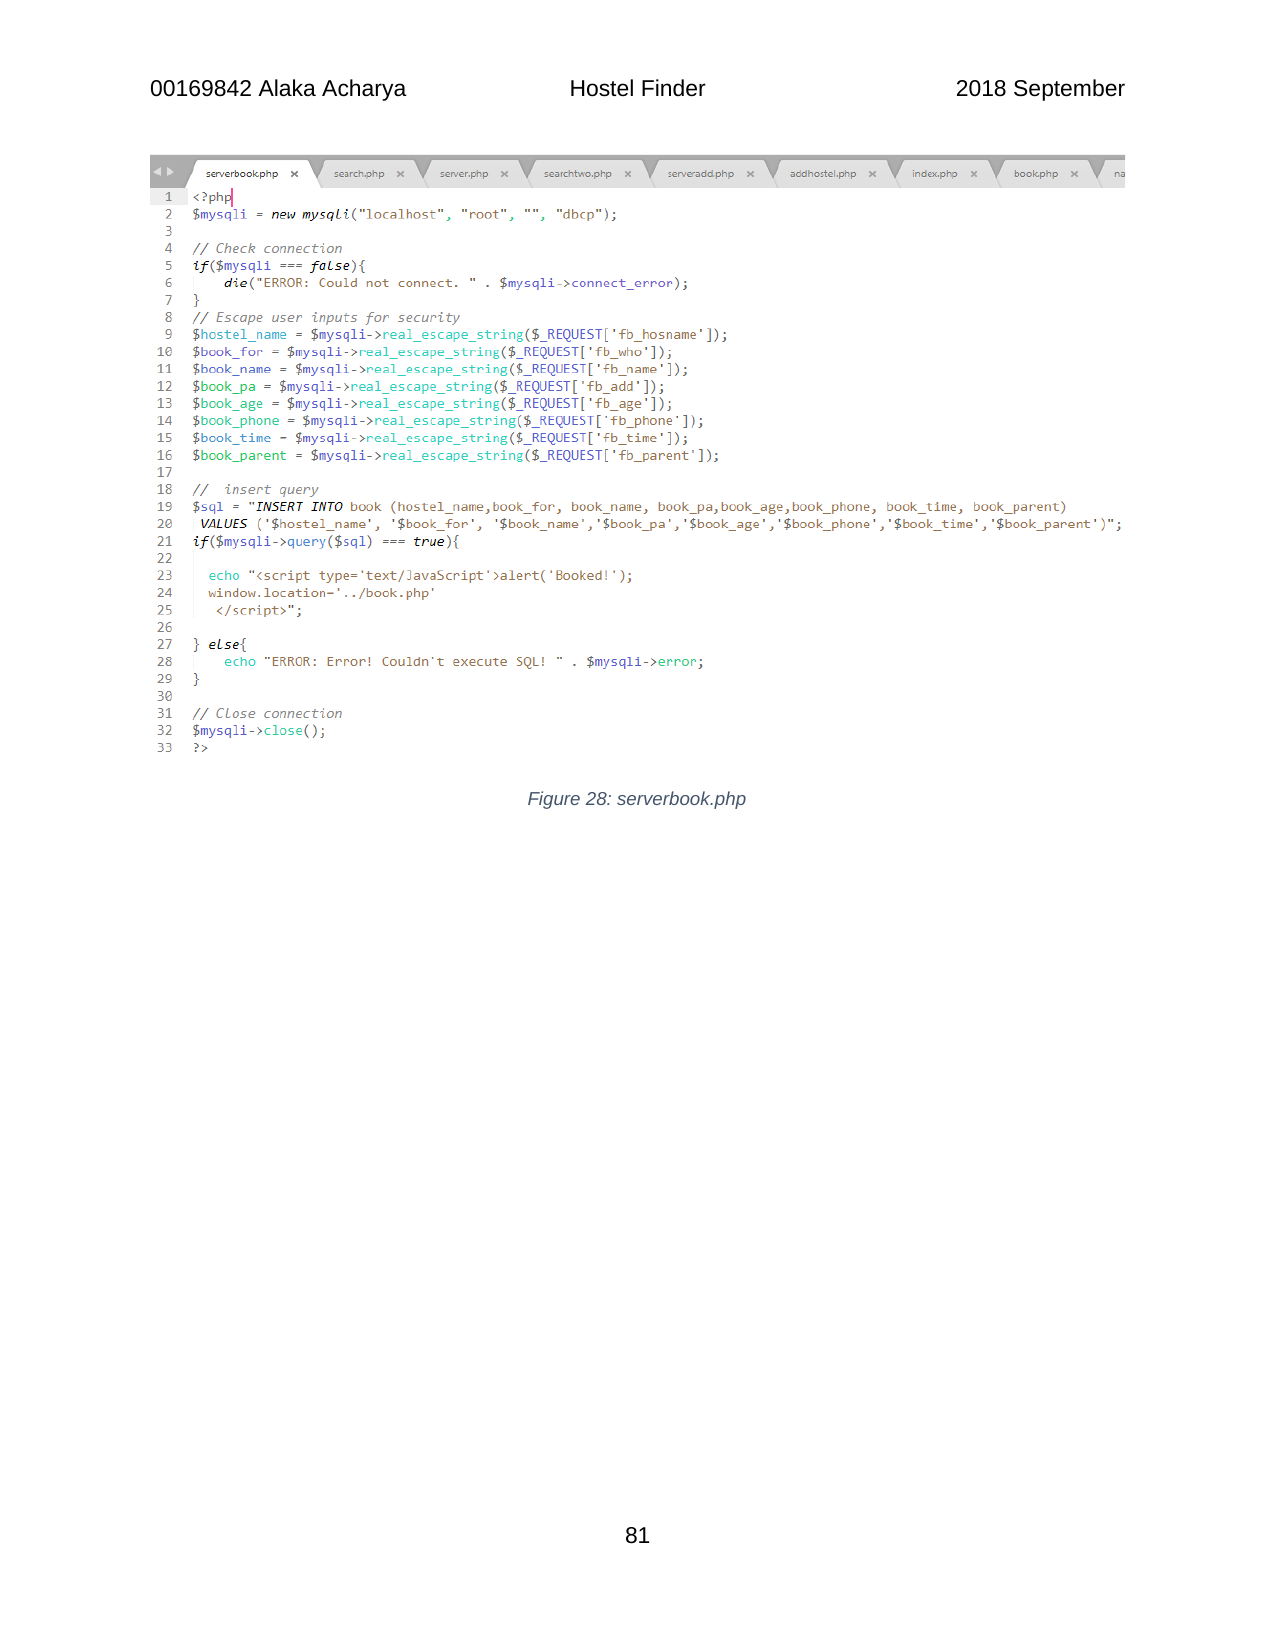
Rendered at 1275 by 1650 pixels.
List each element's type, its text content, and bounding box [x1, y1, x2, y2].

picture [150, 154, 1125, 769]
text Figure 28: serverbook.php [150, 788, 1125, 809]
